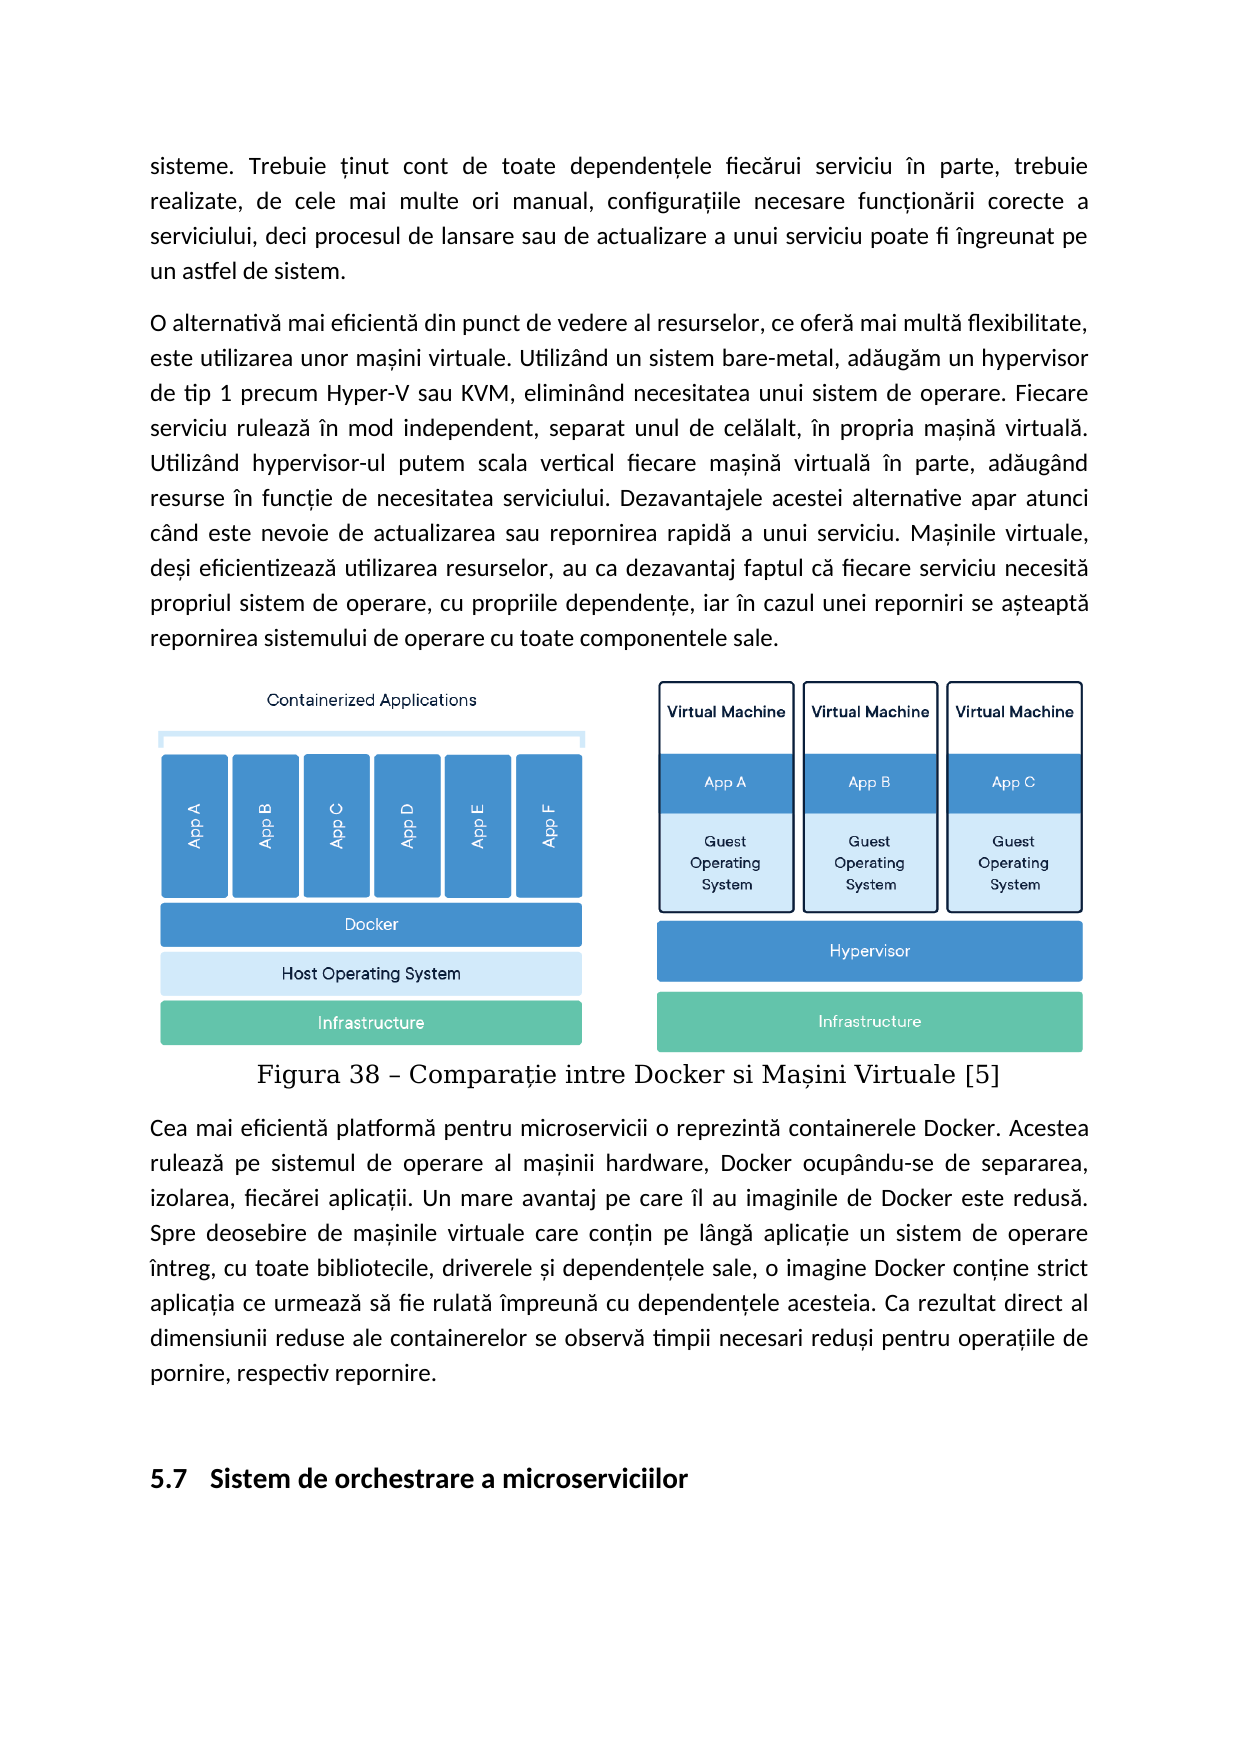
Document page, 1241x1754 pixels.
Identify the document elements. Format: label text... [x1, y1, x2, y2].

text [150, 150, 1090, 286]
text Cea mai eficientă platformă pentru microservicii o reprezintă containerele Docker. Acestea rulează pe sistemul de operare al mașinii hardware, Docker ocupându-se de separarea, izolarea, fiecărei aplicații. Un mare avantaj pe care îl au imaginile de Docker este redusă. Spre deosebire de mașinile virtuale care conțin pe lângă aplicație un sistem de operare întreg, cu toate bibliotecile, driverele și dependențele sale, o imagine Docker conține strict aplicația ce urmează să fie rulată împreună cu dependențele acesteia. Ca rezultat direct al dimensiunii reduse ale containerelor se observă timpii necesari reduși pentru operațiile de pornire, respectiv repornire. [150, 1059, 1090, 1388]
picture [150, 674, 1092, 1059]
text O alternativă mai eficientă din punct de vedere al resurselor, ce oferă mai multă flexibilitate, este utilizarea unor mașini virtuale. Utilizând un sistem bare-metal, adăugăm un hypervisor de tip 1 precum Hyper-V sau KVM, eliminând necesitatea unui sistem de operare. Fiecare serviciu rulează în mod independent, separat unul de celălalt, în propria mașină virtuală. Utilizând hypervisor-ul putem scala vertical fiecare mașină virtuală în parte, adăugând resurse în funcție de necesitatea serviciului. Dezavantajele acestei alternative apar atunci când este nevoie de actualizarea sau repornirea rapidă a unui serviciu. Mașinile virtuale, deși eficientizează utilizarea resurselor, au ca dezavantaj faptul că fiecare serviciu necesită propriul sistem de operare, cu propriile dependențe, iar în cazul unei reporniri se așteaptă repornirea sistemului de operare cu toate componentele sale. [150, 307, 1090, 652]
subtitle Sistem de orchestrare a microserviciilor [150, 1461, 1090, 1496]
